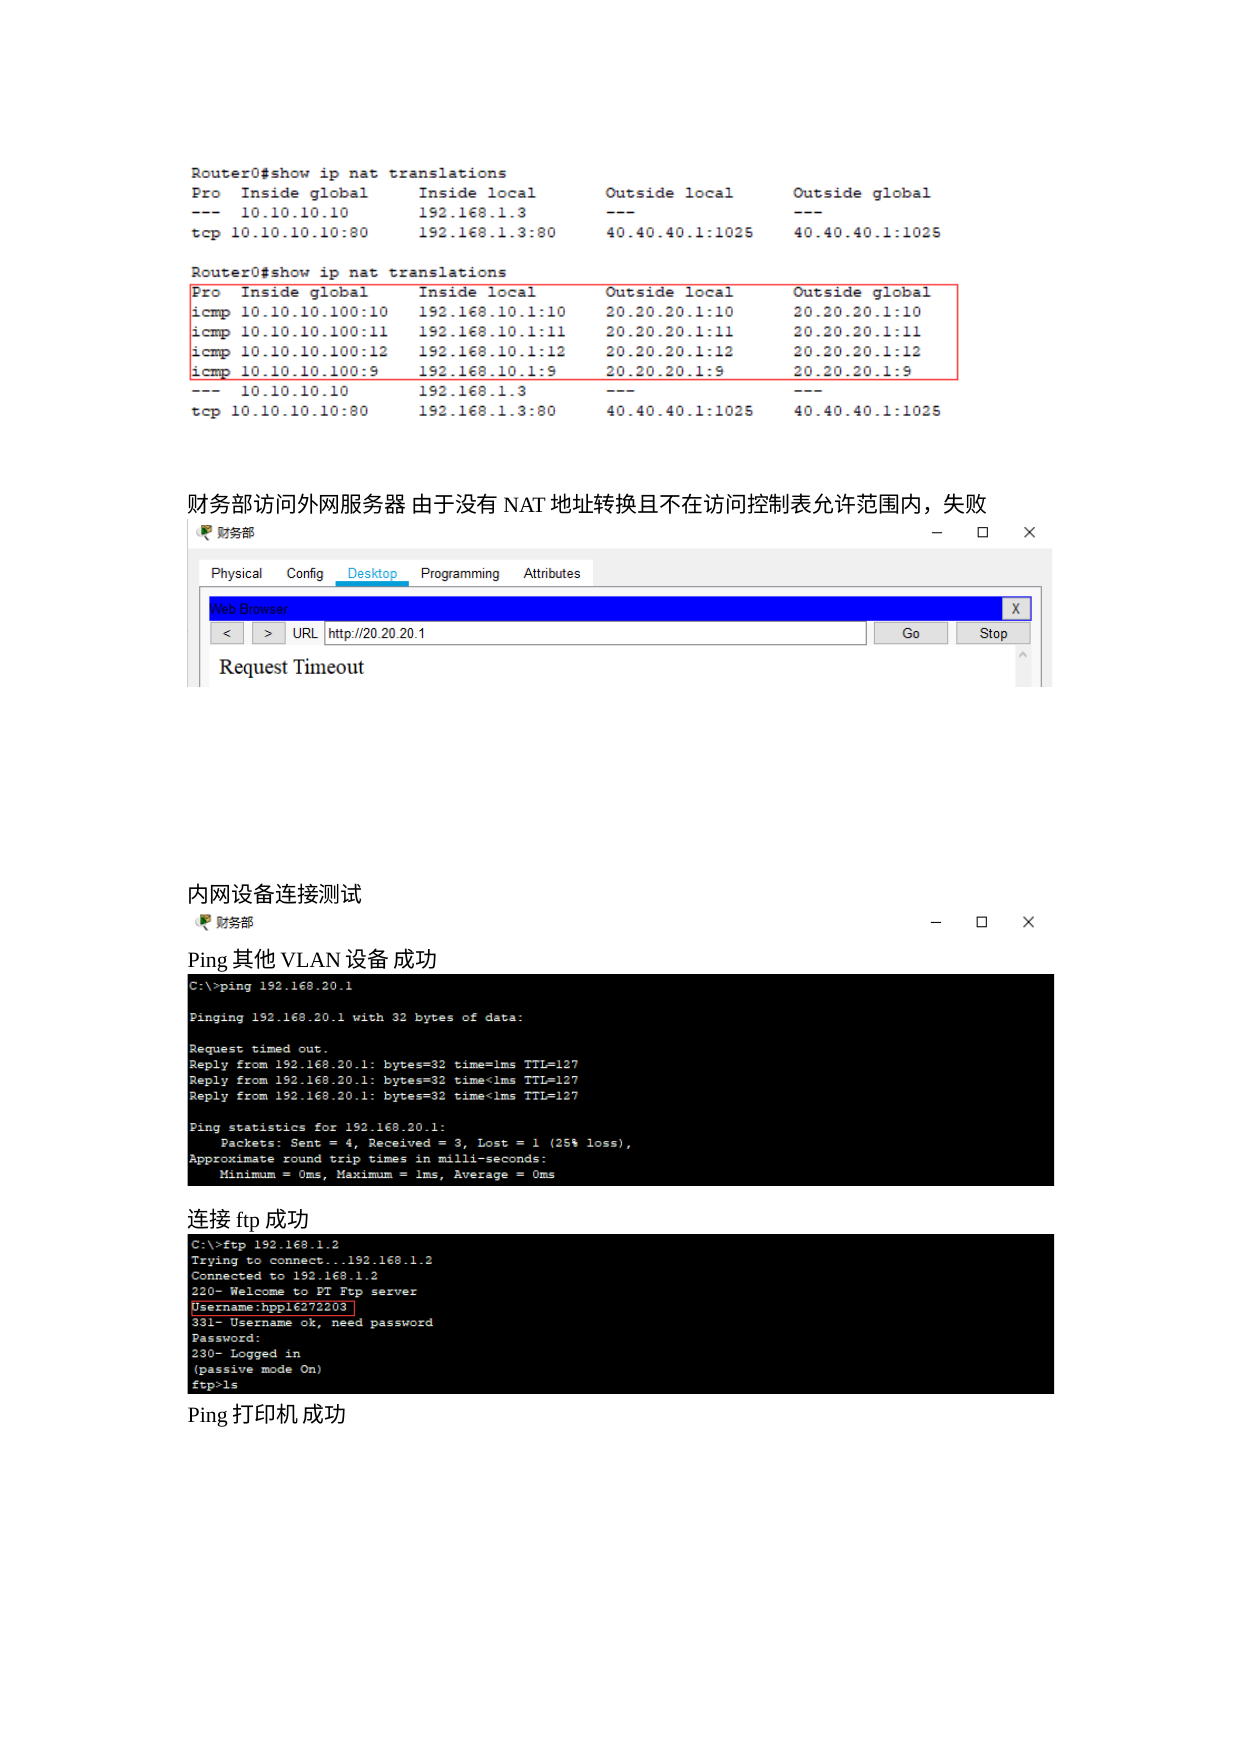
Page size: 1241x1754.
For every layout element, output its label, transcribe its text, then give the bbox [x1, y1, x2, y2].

text 连接ftp 成功 [187, 1202, 1053, 1234]
text 内网设备连接测试 [187, 877, 1053, 909]
text Ping打印机 成功 [187, 1397, 1053, 1429]
picture [187, 1234, 1055, 1394]
picture [187, 909, 1049, 936]
picture [187, 974, 1055, 1186]
text 财务部访问外网服务器 由于没有NAT地址转换且不在访问控制表允许范围内，失败 [187, 487, 1053, 519]
picture [187, 162, 1053, 423]
text Ping其他VLAN设备 成功 [187, 942, 1053, 974]
picture [187, 519, 1053, 687]
